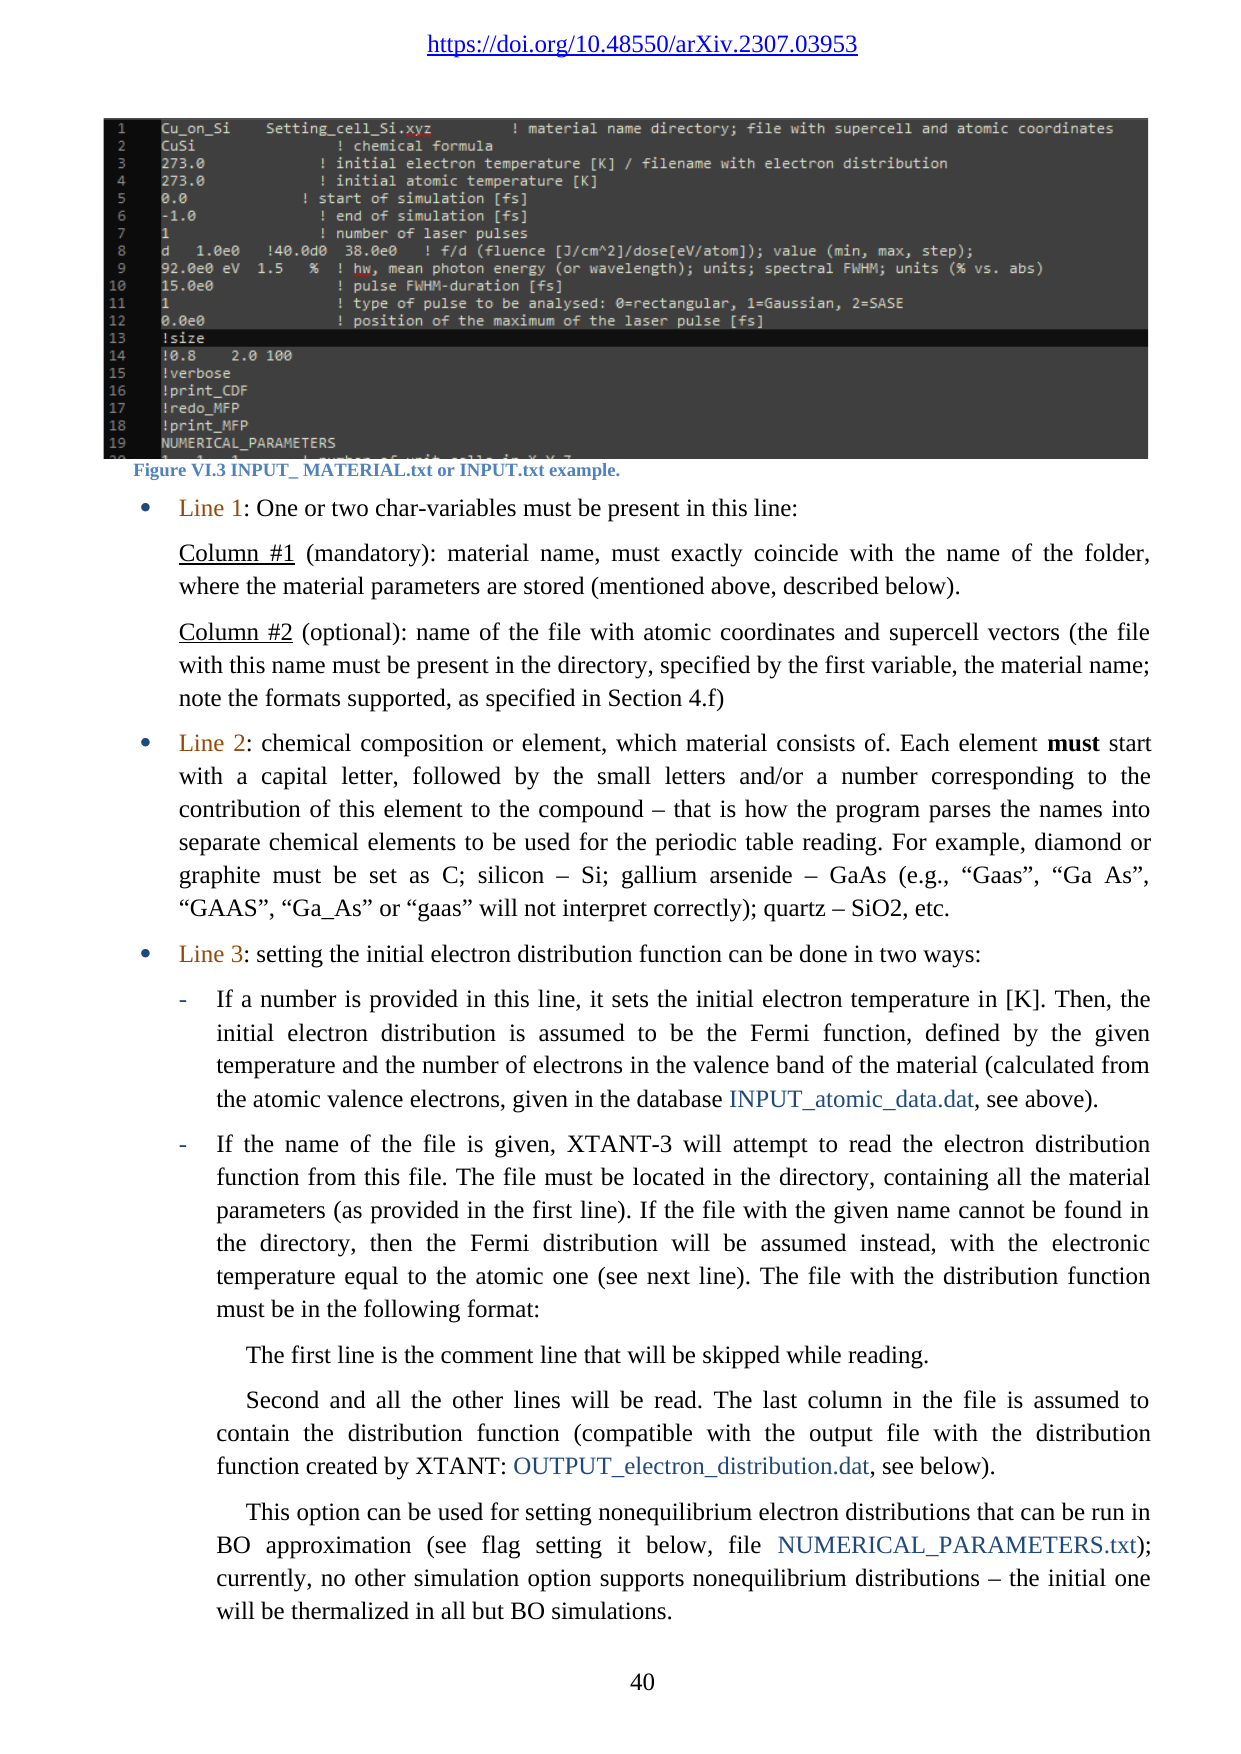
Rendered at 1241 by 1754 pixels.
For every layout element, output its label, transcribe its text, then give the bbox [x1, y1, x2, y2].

list Line 3: setting the initial electron distribution function can be done in two ways: [141, 939, 1152, 968]
text Second and all the other lines will be read. The last column in the file is assumed to contain the distribution function (compatible with the output file with the distribution function created by XTANT: OUTPUT_electron_distribution.dat, see below). [216, 1385, 1152, 1480]
list Line 1: One or two char-variables must be present in this line: [141, 493, 1152, 522]
list If the name of the file is given, XTANT-3 will attempt to read the electron distribution function from this file. The file must be located in the directory, containing all the material parameters (as provided in the first line). If the file with the given name cannot be found in the directory, then the Fermi distribution will be assumed instead, with the electronic temperature equal to the atomic one (see next line). The file with the distribution function must be in the following format: [178, 1129, 1152, 1323]
text Column #1 (mandatory): material name, must exactly coincide with the name of the folder, where the material parameters are stored (mentioned above, described below). [178, 538, 1152, 600]
text This option can be used for setting nonequilibrium electron distributions that can be run in BO approximation (see flag setting it below, file NUMERICAL_PARAMETERS.txt); currently, no other simulation option supports nonequilibrium distributions – the initial one will be thermalized in all but BO simulations. [216, 1497, 1152, 1625]
list Line 2: chemical composition or element, which material consists of. Each element must start with a capital letter, followed by the small letters and/or a number corresponding to the contribution of this element to the compound – that is how the program parses the names into separate chemical elements to be used for the periodic table reading. For example, diamond or graphite must be set as C; silicon – Si; gallium arsenide – GaAs (e.g., “Gaas”, “Ga As”, “GAAS”, “Ga_As” or “gaas” will not interpret correctly); quartz – SiO2, etc. [141, 728, 1152, 922]
text Column #2 (optional): name of the file with atomic coordinates and supercell vectors (the file with this name must be present in the directory, specified by the first variable, the material name; note the formats supported, as specified in Section 4.f) [178, 617, 1152, 712]
picture [103, 118, 1149, 459]
text The first line is the comment line that will be skipped while reading. [216, 1340, 1152, 1368]
list If a number is provided in this line, it sets the initial electron temperature in [K]. Then, the initial electron distribution is assumed to be the Fermi function, defined by the given temperature and the number of electrons in the valence band of the material (calculated from the atomic valence electrons, given in the database INPUT_atomic_data.dat, see above). [178, 984, 1152, 1112]
